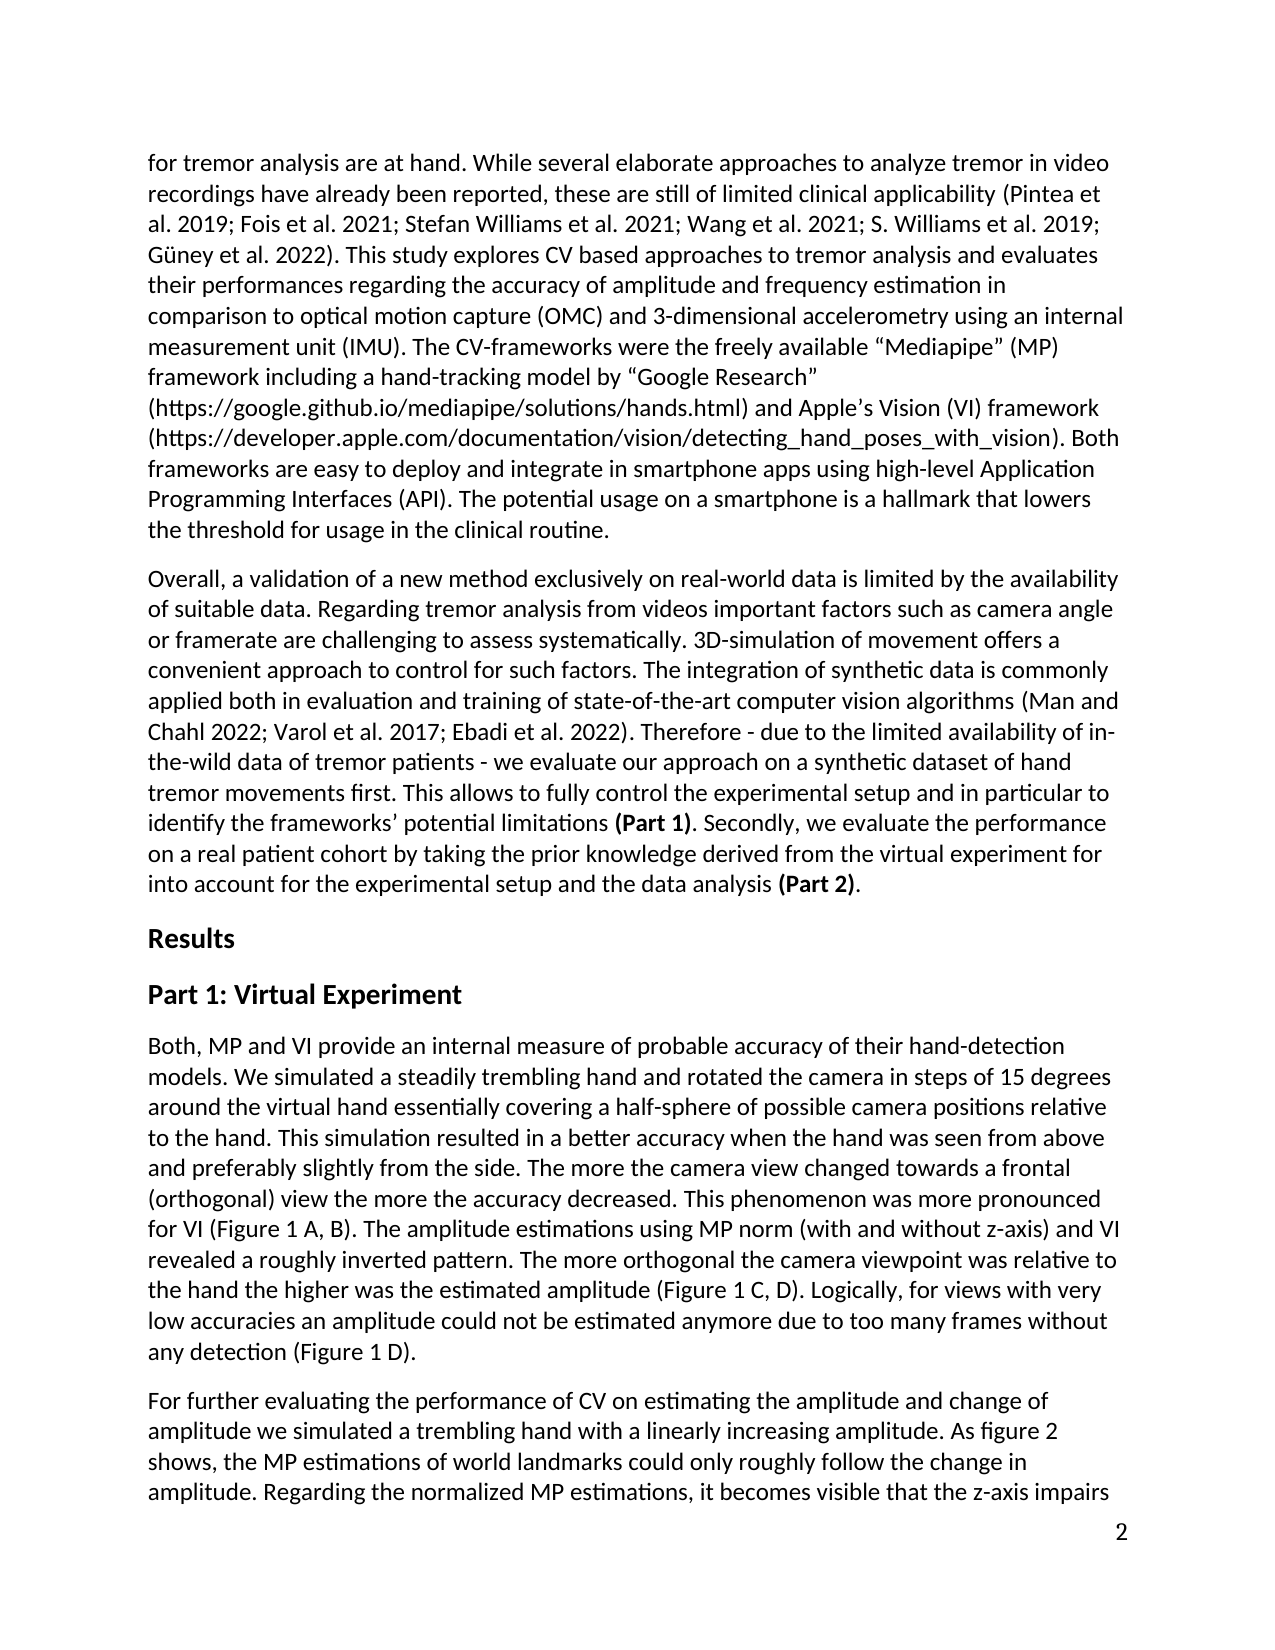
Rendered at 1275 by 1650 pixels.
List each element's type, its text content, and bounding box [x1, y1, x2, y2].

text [148, 148, 1127, 544]
text Both, MP and VI provide an internal measure of probable accuracy of their hand-detection models. We simulated a steadily trembling hand and rotated the camera in steps of 15 degrees around the virtual hand essentially covering a half-sphere of possible camera positions relative to the hand. This simulation resulted in a better accuracy when the hand was seen from above and preferably slightly from the side. The more the camera view changed towards a frontal (orthogonal) view the more the accuracy decreased. This phenomenon was more pronounced for VI (Figure 1 A, B). The amplitude estimations using MP norm (with and without z-axis) and VI revealed a roughly inverted pattern. The more orthogonal the camera viewpoint was relative to the hand the higher was the estimated amplitude (Figure 1 C, D). Logically, for views with very low accuracies an amplitude could not be estimated anymore due to too many frames without any detection (Figure 1 D). [148, 1031, 1127, 1366]
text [148, 1385, 1127, 1507]
subtitle Results [148, 920, 1127, 955]
text Overall, a validation of a new method exclusively on real-world data is limited by the availability of suitable data. Regarding tremor analysis from videos important factors such as camera angle or framerate are challenging to assess systematically. 3D-simulation of movement offers a convenient approach to control for such factors. The integration of synthetic data is commonly applied both in evaluation and training of state-of-the-art computer vision algorithms (Man and Chahl 2022; Varol et al. 2017; Ebadi et al. 2022). Therefore - due to the limited availability of in-the-wild data of tremor patients - we evaluate our approach on a synthetic dataset of hand tremor movements first. This allows to fully control the experimental setup and in particular to identify the frameworks’ potential limitations (Part 1). Secondly, we evaluate the performance on a real patient cohort by taking the prior knowledge derived from the virtual experiment for into account for the experimental setup and the data analysis (Part 2). [148, 563, 1127, 899]
subtitle Part 1: Virtual Experiment [148, 976, 1127, 1012]
